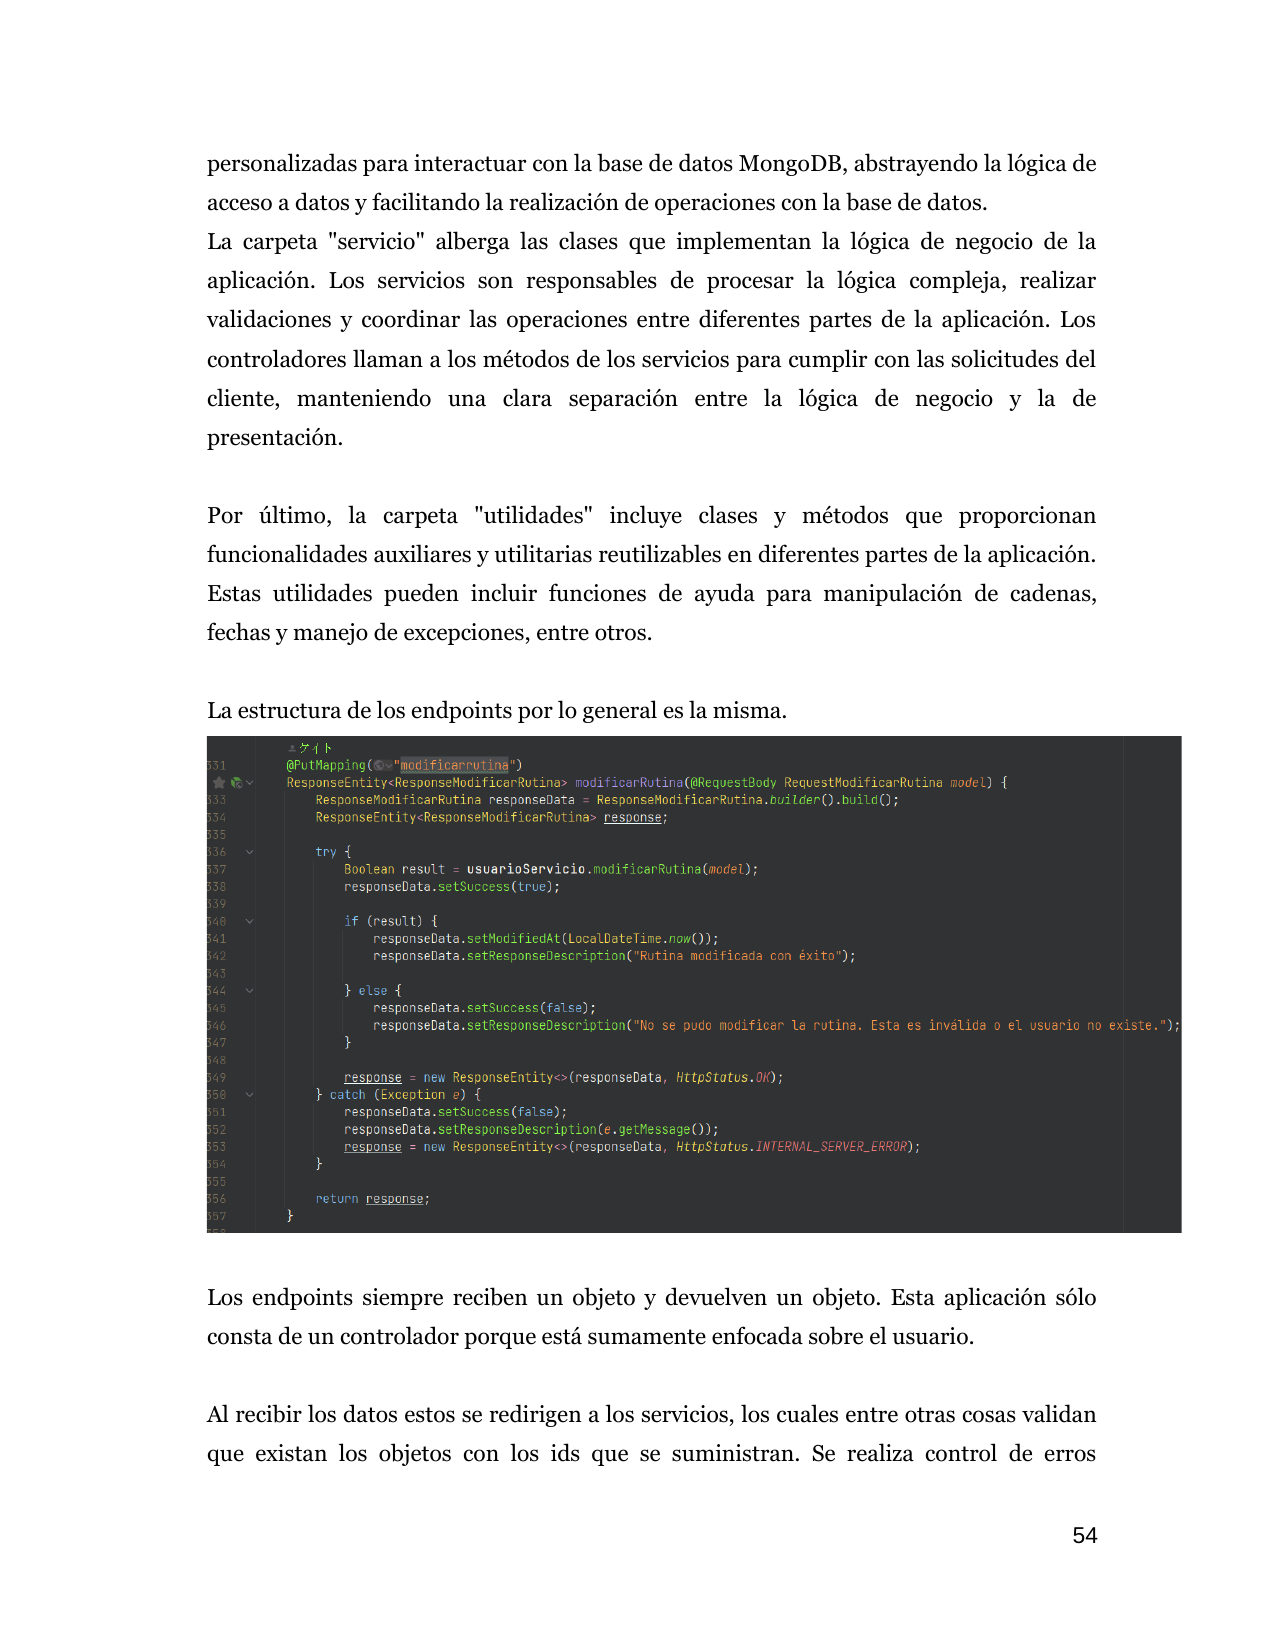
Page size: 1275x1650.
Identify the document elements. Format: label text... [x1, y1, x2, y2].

text La carpeta "servicio" alberga las clases que implementan la lógica de negocio de la aplicación. Los servicios son responsables de procesar la lógica compleja, realizar validaciones y coordinar las operaciones entre diferentes partes de la aplicación. Los controladores llaman a los métodos de los servicios para cumplir con las solicitudes del cliente, manteniendo una clara separación entre la lógica de negocio y la de presentación. [207, 229, 1098, 450]
picture [206, 736, 1182, 1233]
text La estructura de los endpoints por lo general es la misma. [207, 697, 1098, 723]
text Por último, la carpeta "utilidades" incluye clases y métodos que proporcionan funcionalidades auxiliares y utilitarias reutilizables en diferentes partes de la aplicación. Estas utilidades pueden incluir funciones de ayuda para manipulación de cadenas, fechas y manejo de excepciones, entre otros. [207, 502, 1098, 645]
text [207, 151, 1098, 216]
text Los endpoints siempre reciben un objeto y devuelven un objeto. Esta aplicación sólo consta de un controlador porque está sumamente enfocada sobre el usuario. [207, 1284, 1098, 1350]
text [207, 1402, 1098, 1467]
